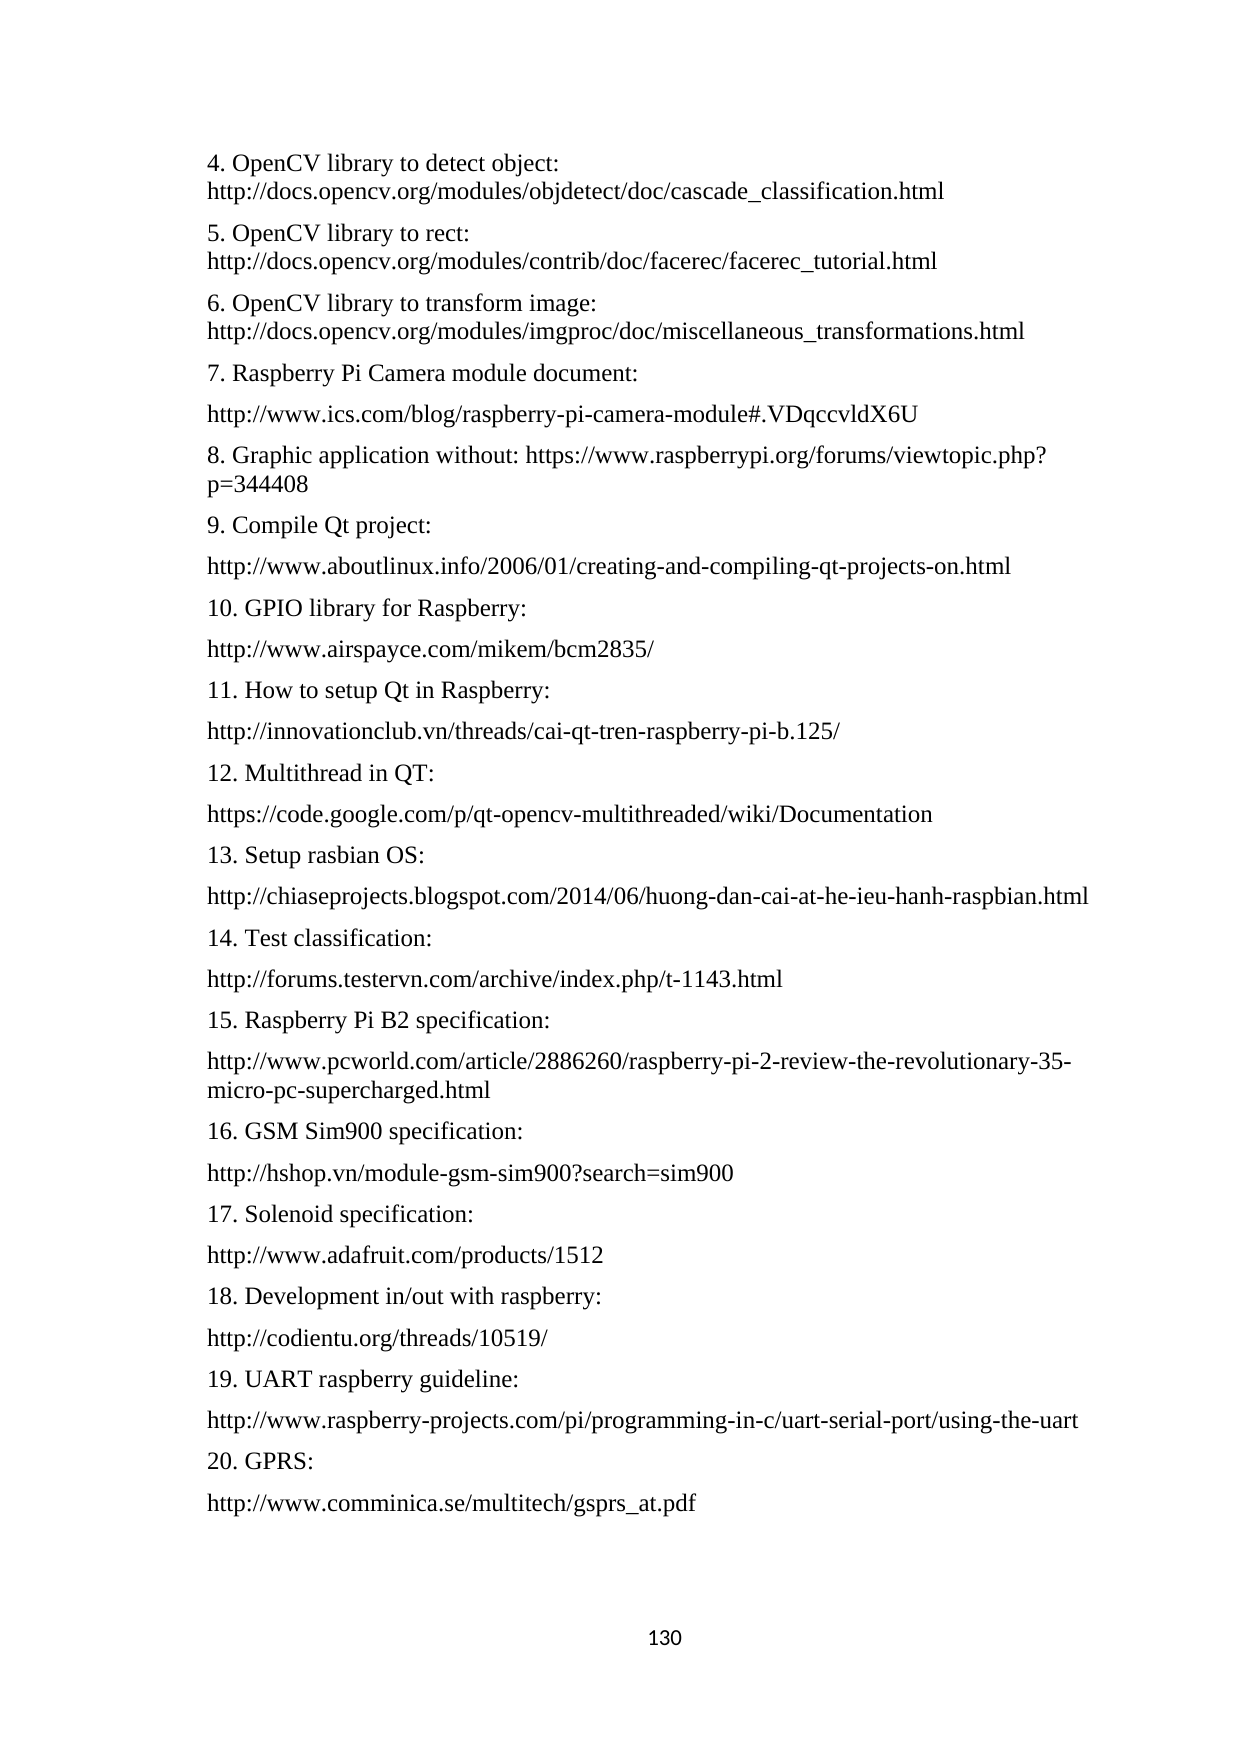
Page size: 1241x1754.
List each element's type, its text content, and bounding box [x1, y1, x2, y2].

text 12. Multithread in QT: [207, 758, 1122, 786]
text https://code.google.com/p/qt-opencv-multithreaded/wiki/Documentation [207, 799, 1122, 828]
text 13. Setup rasbian OS: [207, 840, 1122, 869]
text 17. Solenoid specification: [207, 1199, 1122, 1228]
text 19. UART raspberry guideline: [207, 1364, 1122, 1393]
text 15. Raspberry Pi B2 specification: [207, 1005, 1122, 1034]
text 14. Test classification: [207, 923, 1122, 951]
text http://www.ics.com/blog/raspberry-pi-camera-module#.VDqccvldX6U [207, 399, 1122, 428]
text http://www.aboutlinux.info/2006/01/creating-and-compiling-qt-projects-on.html [207, 551, 1122, 580]
text http://chiaseprojects.blogspot.com/2014/06/huong-dan-cai-at-he-ieu-hanh-raspbian.html [207, 881, 1122, 910]
text 8. Graphic application without: https://www.raspberrypi.org/forums/viewtopic.php?p=344408 [207, 440, 1122, 498]
text 9. Compile Qt project: [207, 510, 1122, 539]
text http://www.airspayce.com/mikem/bcm2835/ [207, 634, 1122, 663]
text http://www.adafruit.com/products/1512 [207, 1240, 1122, 1269]
text http://forums.testervn.com/archive/index.php/t-1143.html [207, 964, 1122, 993]
text http://innovationclub.vn/threads/cai-qt-tren-raspberry-pi-b.125/ [207, 716, 1122, 745]
text http://hshop.vn/module-gsm-sim900?search=sim900 [207, 1158, 1122, 1186]
text 4. OpenCV library to detect object: http://docs.opencv.org/modules/objdetect/doc/cascade_classification.html [207, 148, 1122, 205]
text 16. GSM Sim900 specification: [207, 1116, 1122, 1145]
text 10. GPIO library for Raspberry: [207, 593, 1122, 621]
text http://codientu.org/threads/10519/ [207, 1323, 1122, 1351]
text 6. OpenCV library to transform image: http://docs.opencv.org/modules/imgproc/doc/miscellaneous_transformations.html [207, 288, 1122, 345]
text 7. Raspberry Pi Camera module document: [207, 358, 1122, 386]
text 20. GPRS: [207, 1446, 1122, 1475]
text http://www.pcworld.com/article/2886260/raspberry-pi-2-review-the-revolutionary-35-micro-pc-supercharged.html [207, 1046, 1122, 1104]
text 18. Development in/out with raspberry: [207, 1281, 1122, 1310]
text 11. How to setup Qt in Raspberry: [207, 675, 1122, 704]
text http://www.raspberry-projects.com/pi/programming-in-c/uart-serial-port/using-the-uart [207, 1405, 1122, 1434]
text 5. OpenCV library to rect: http://docs.opencv.org/modules/contrib/doc/facerec/facerec_tutorial.html [207, 218, 1122, 275]
text http://www.comminica.se/multitech/gsprs_at.pdf [207, 1488, 1122, 1516]
